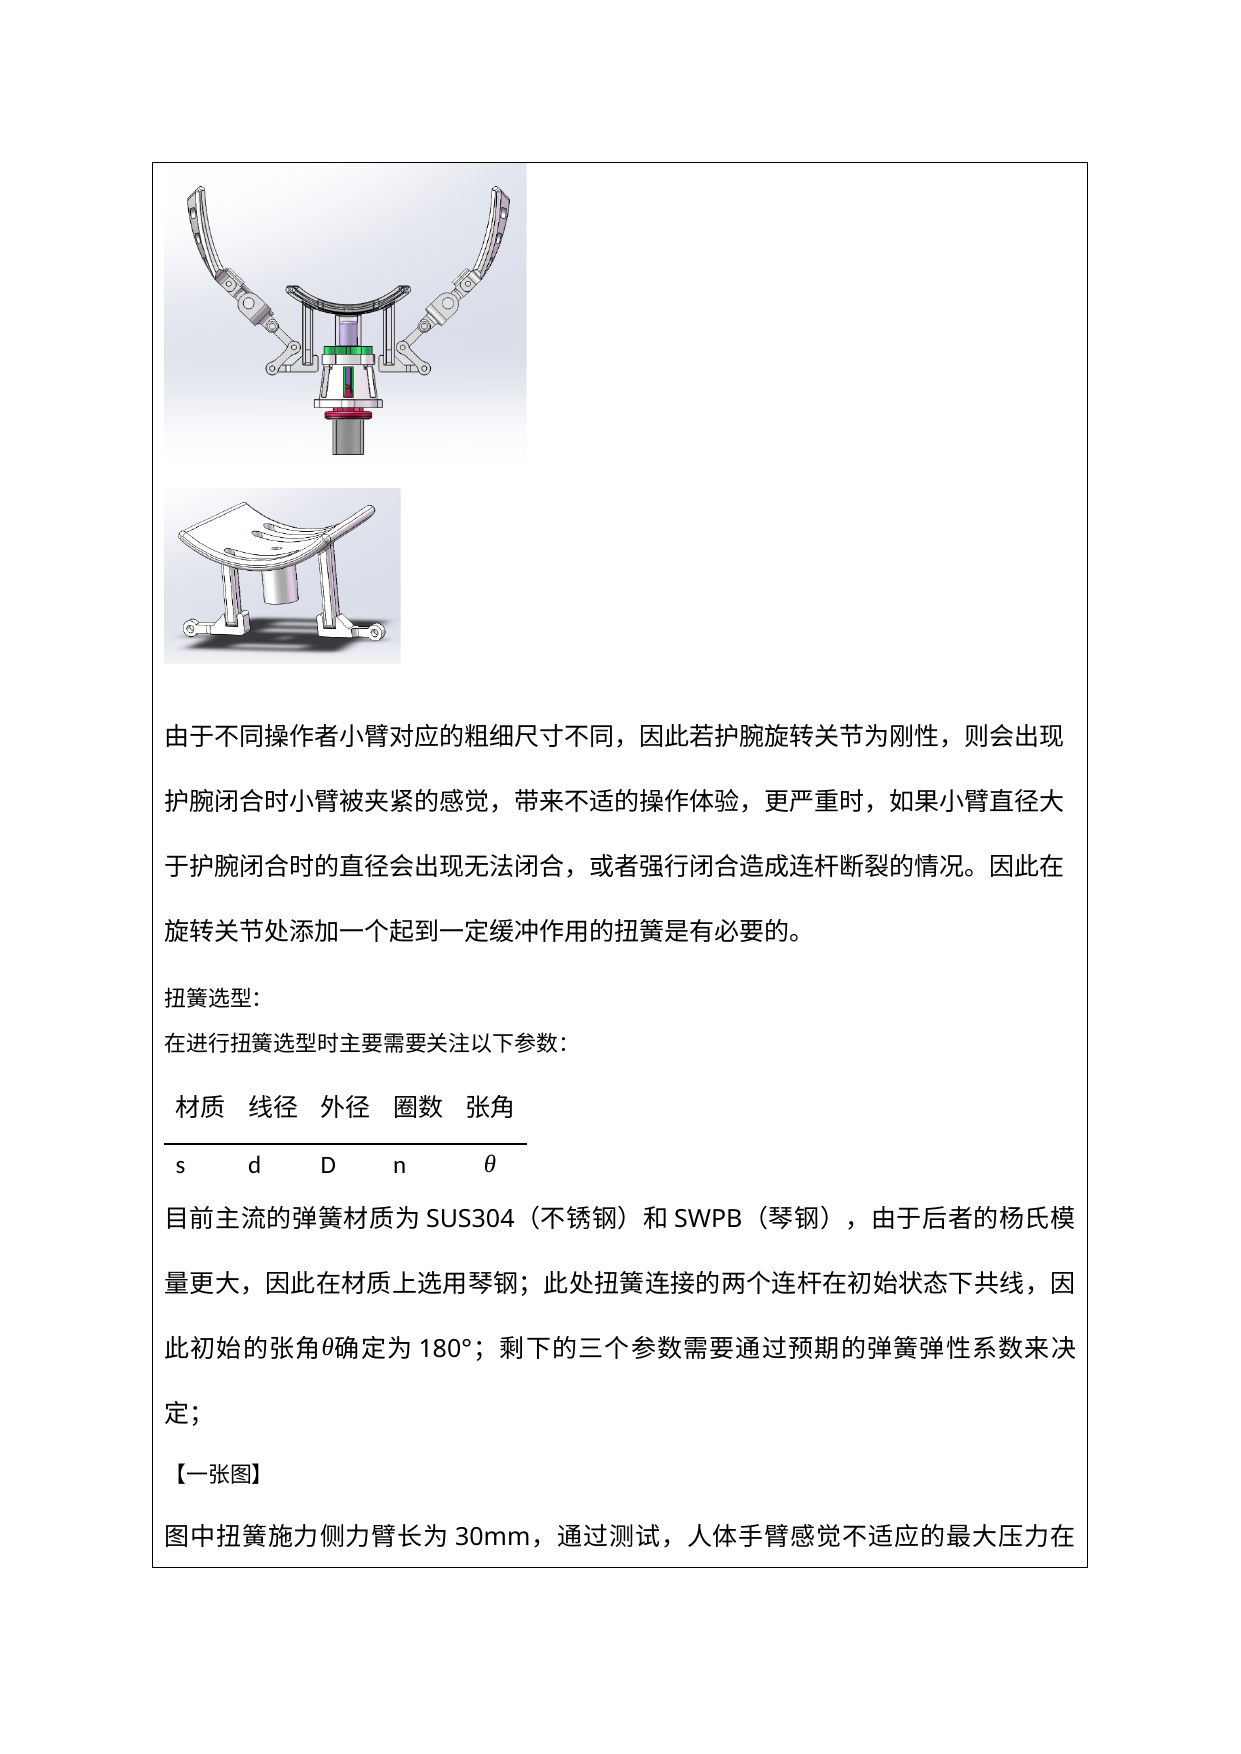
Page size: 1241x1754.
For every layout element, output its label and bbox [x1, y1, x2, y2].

picture [164, 488, 401, 664]
table_cell [153, 163, 1087, 1567]
picture [164, 163, 527, 465]
